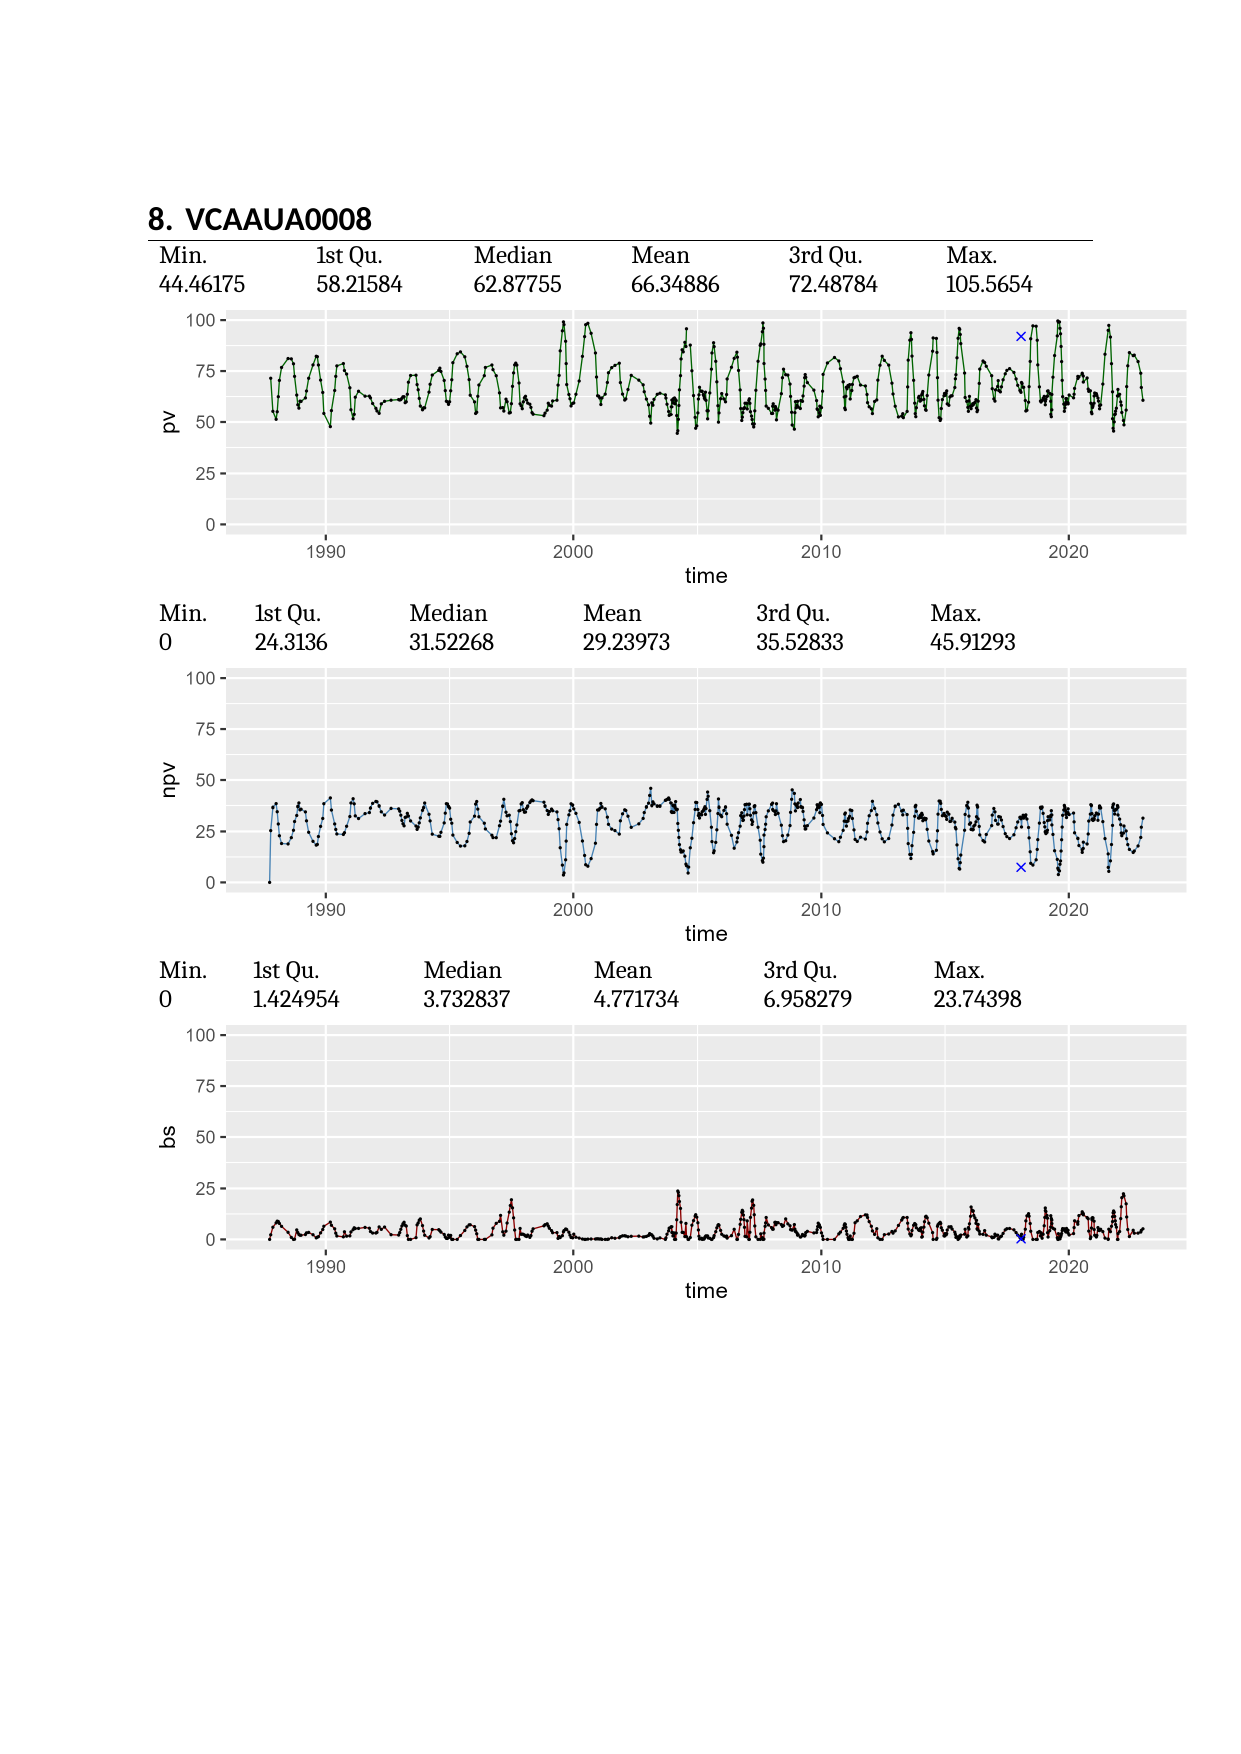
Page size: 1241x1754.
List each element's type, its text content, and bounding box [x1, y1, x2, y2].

subtitle VCAAUA0008 [148, 198, 1093, 240]
table_header 3rd Qu. [778, 241, 935, 270]
table_cell 0 [148, 628, 243, 656]
table_cell 58.21584 [305, 270, 462, 298]
table_header 3rd Qu. [745, 599, 919, 628]
table_header Max. [923, 957, 1093, 985]
table_header Median [398, 599, 572, 628]
table_header Mean [582, 957, 752, 985]
table_cell 1.424954 [242, 985, 412, 1013]
table_cell 6.958279 [753, 985, 922, 1013]
table_cell 44.46175 [148, 270, 305, 298]
table_header Median [463, 241, 620, 270]
table_cell 105.5654 [935, 270, 1093, 298]
table_cell 62.87755 [463, 270, 620, 298]
table_header 1st Qu. [244, 599, 398, 628]
table_header Mean [572, 599, 745, 628]
table_header 1st Qu. [305, 241, 462, 270]
table_cell 66.34886 [620, 270, 778, 298]
picture [147, 1013, 1198, 1314]
table_header 1st Qu. [242, 957, 412, 985]
table_cell 45.91293 [919, 628, 1093, 656]
picture [147, 298, 1198, 599]
table_header Mean [620, 241, 778, 270]
table_header Median [412, 957, 582, 985]
table_cell 24.3136 [244, 628, 398, 656]
table_header 3rd Qu. [753, 957, 922, 985]
table_cell 35.52833 [745, 628, 919, 656]
table_header Min. [148, 957, 242, 985]
table_cell 4.771734 [582, 985, 752, 1013]
table_header Max. [919, 599, 1093, 628]
table_cell 0 [148, 985, 242, 1013]
table_cell 23.74398 [923, 985, 1093, 1013]
table_cell 3.732837 [412, 985, 582, 1013]
table_cell 31.52268 [398, 628, 572, 656]
table_header Min. [148, 241, 305, 270]
table_cell 72.48784 [778, 270, 935, 298]
table_cell 29.23973 [572, 628, 745, 656]
table_header Max. [935, 241, 1093, 270]
picture [147, 656, 1198, 957]
table_header Min. [148, 599, 243, 628]
